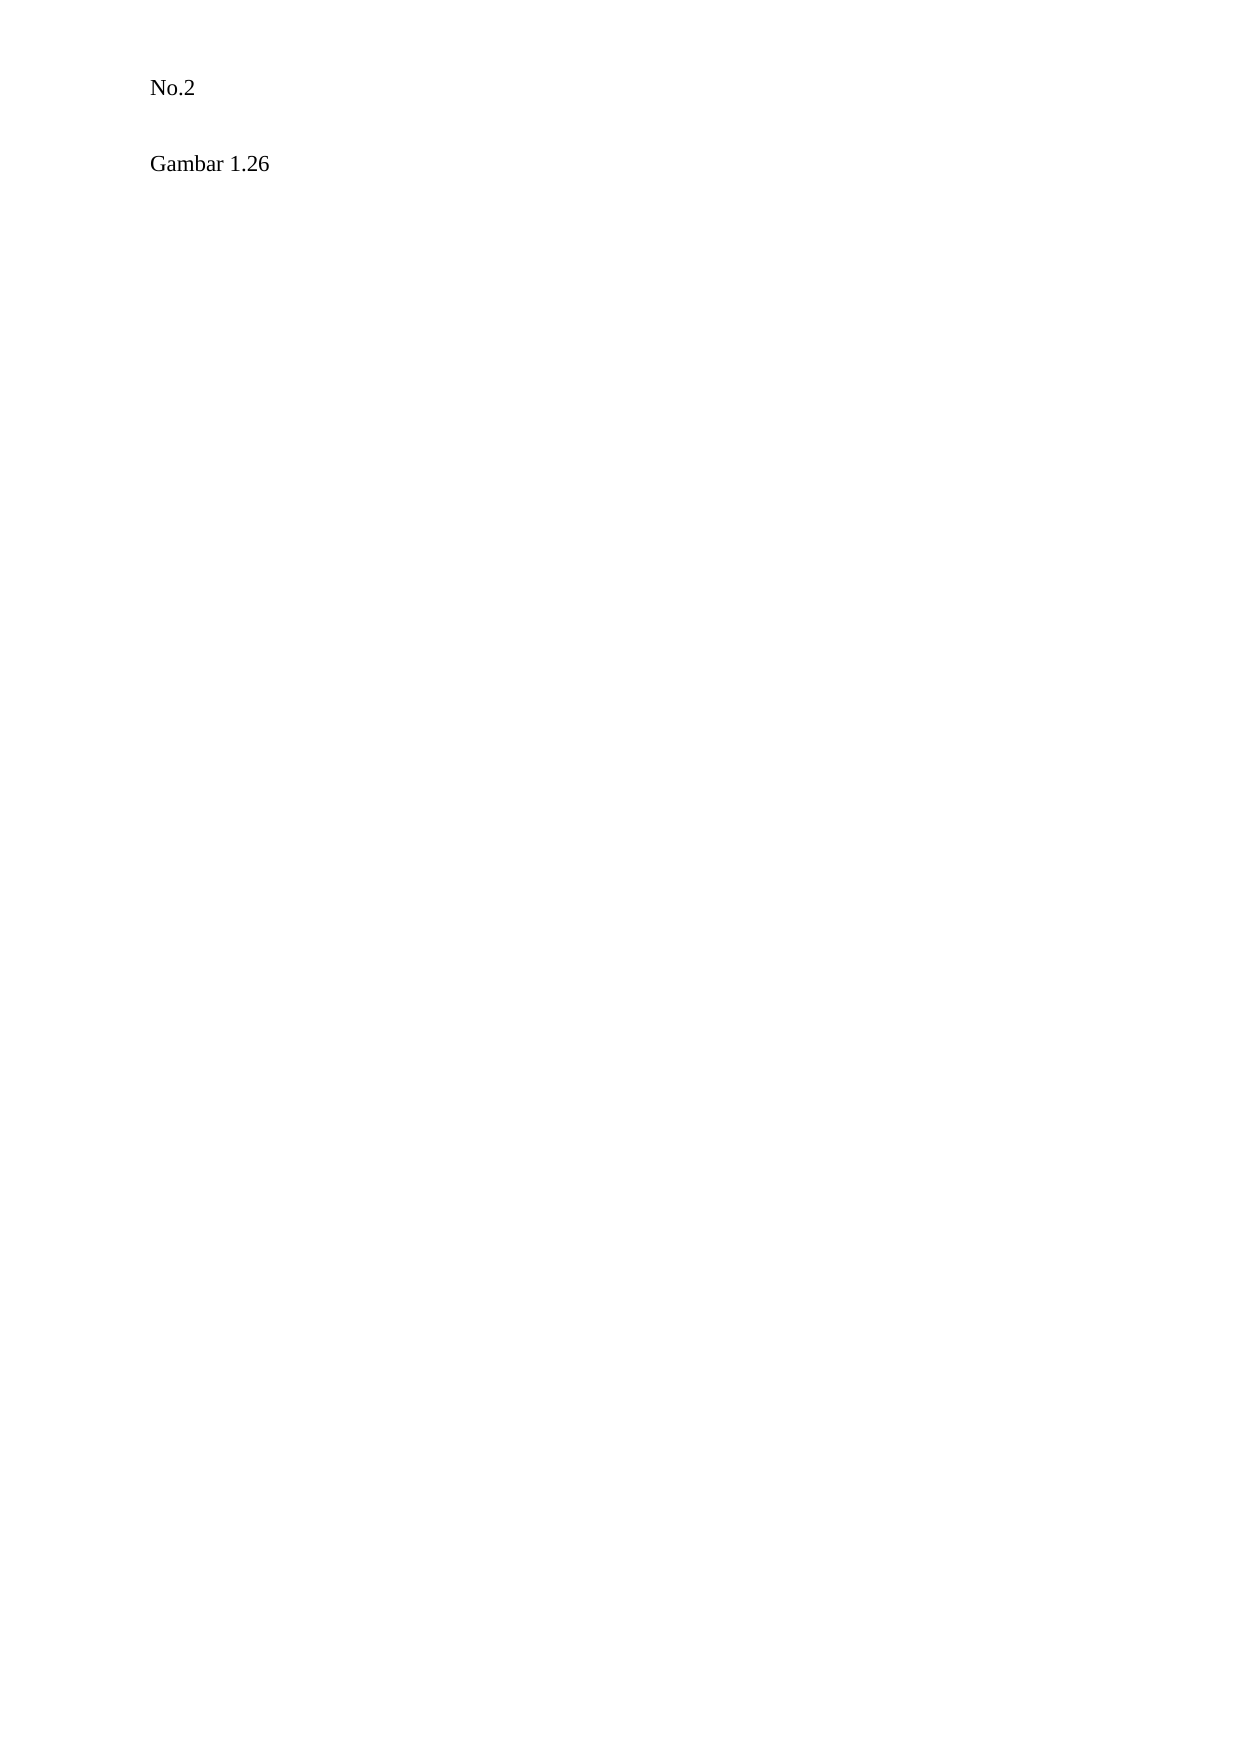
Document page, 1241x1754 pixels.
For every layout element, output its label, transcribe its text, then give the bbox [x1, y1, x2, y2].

text Gambar 1.26 [150, 150, 1090, 176]
